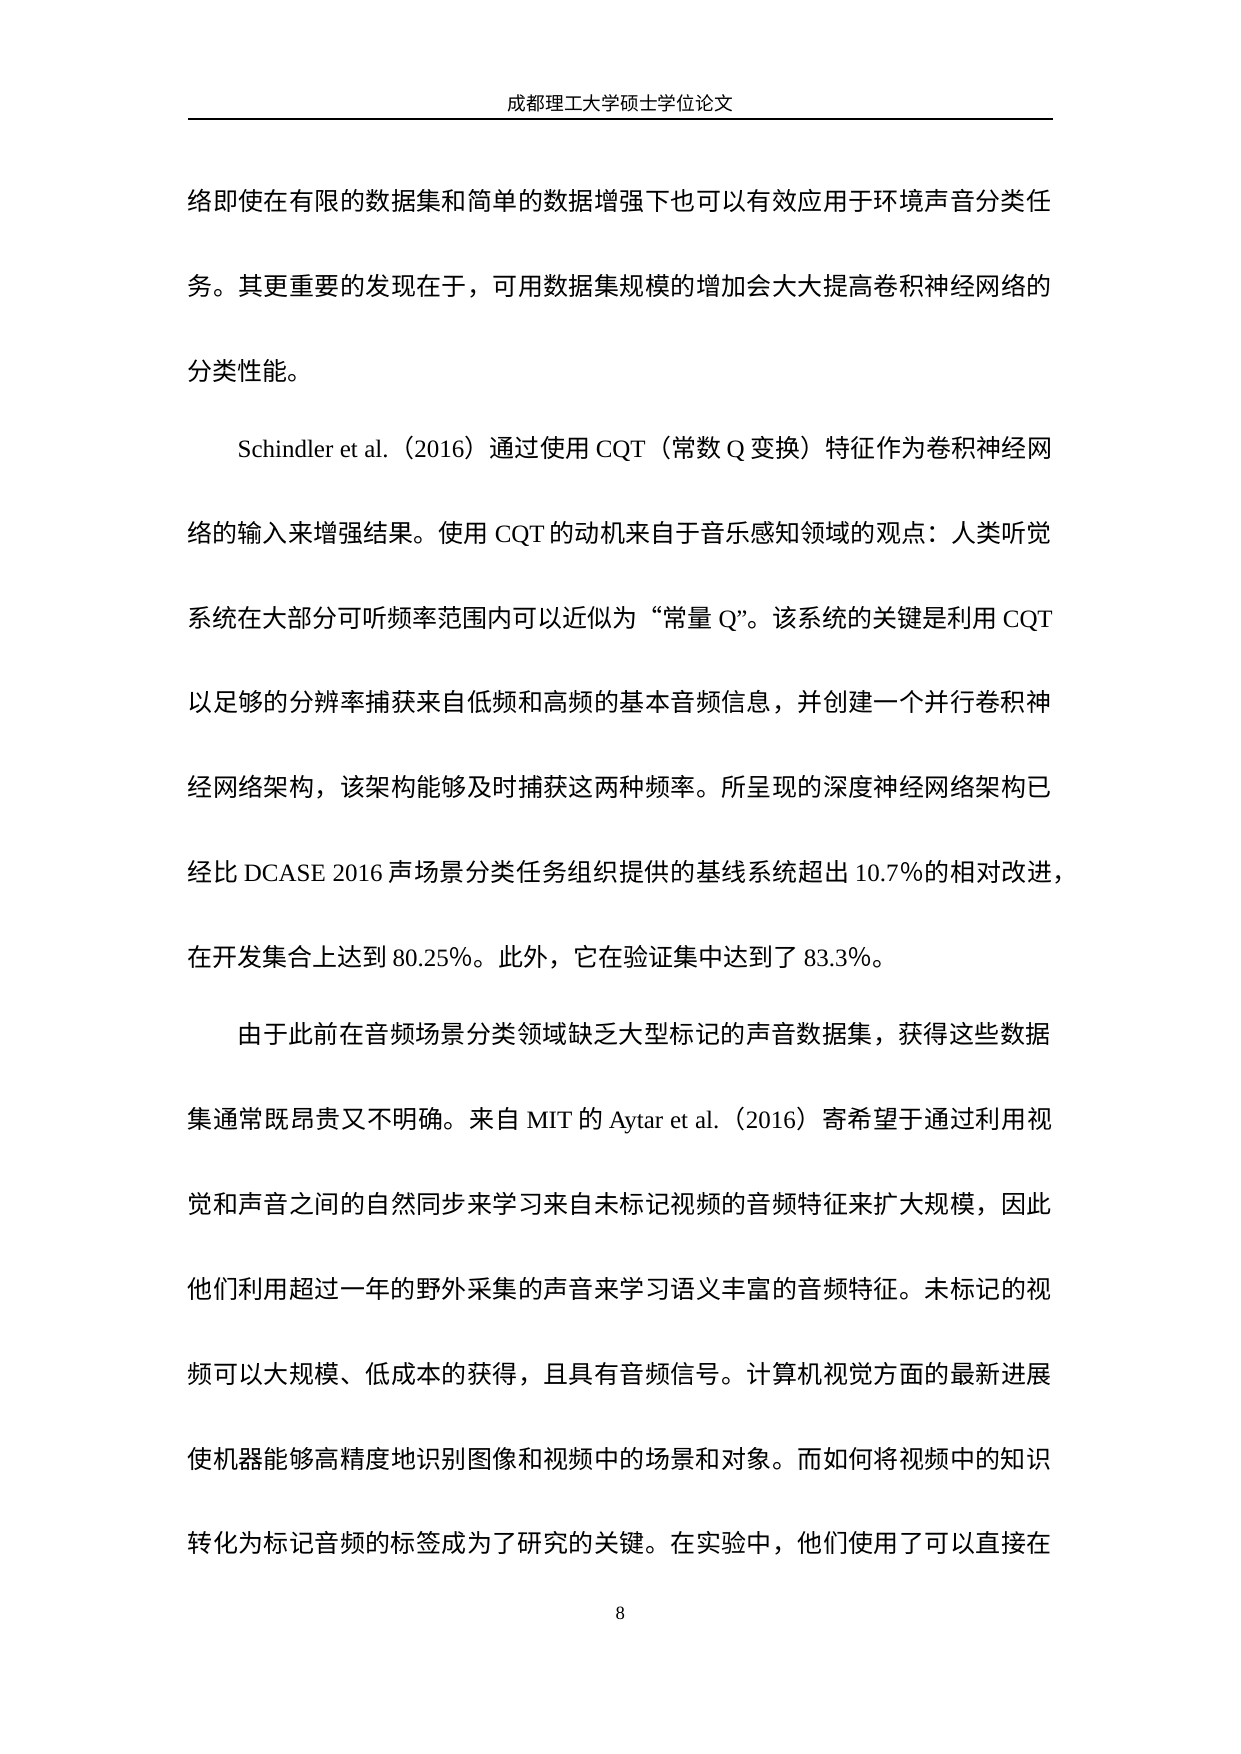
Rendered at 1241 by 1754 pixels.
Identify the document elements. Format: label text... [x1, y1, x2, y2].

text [187, 166, 1053, 403]
text Schindler et al.（2016）通过使用CQT（常数Q变换）特征作为卷积神经网络的输入来增强结果。使用CQT的动机来自于音乐感知领域的观点：人类听觉系统在大部分可听频率范围内可以近似为“常量Q”。该系统的关键是利用CQT以足够的分辨率捕获来自低频和高频的基本音频信息，并创建一个并行卷积神经网络架构，该架构能够及时捕获这两种频率。所呈现的深度神经网络架构已经比DCASE 2016声场景分类任务组织提供的基线系统超出10.7％的相对改进，在开发集合上达到80.25％。此外，它在验证集中达到了83.3％。 [187, 412, 1053, 990]
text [187, 999, 1053, 1576]
